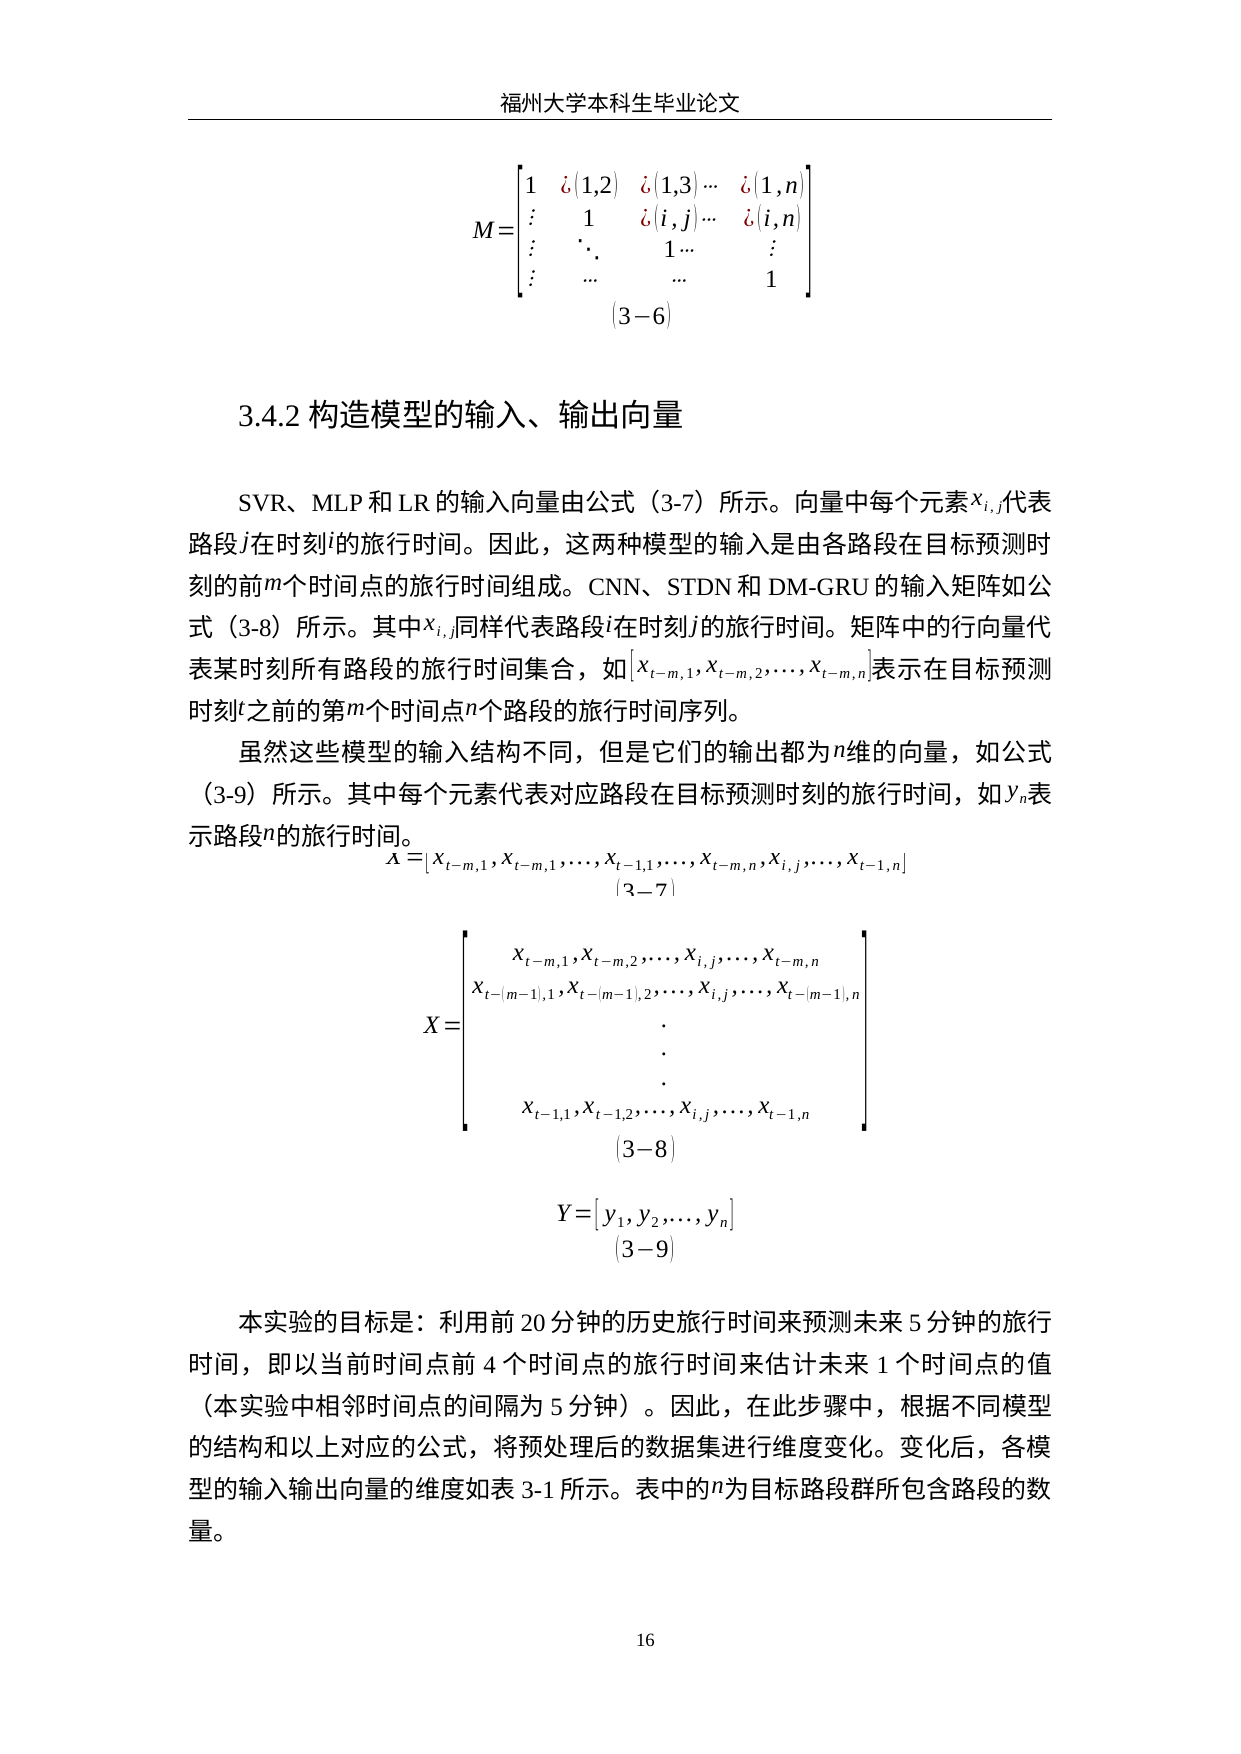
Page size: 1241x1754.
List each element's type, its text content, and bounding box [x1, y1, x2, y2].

subtitle 构造模型的输入、输出向量 [188, 379, 1052, 447]
text 本实验的目标是：利用前20分钟的历史旅行时间来预测未来5分钟的旅行时间，即以当前时间点前4个时间点的旅行时间来估计未来1个时间点的值（本实验中相邻时间点的间隔为5分钟）。因此，在此步骤中，根据不同模型的结构和以上对应的公式，将预处理后的数据集进行维度变化。变化后，各模型的输入输出向量的维度如表3-1所示。表中的为目标路段群所包含路段的数量。 [188, 1298, 1052, 1548]
text 虽然这些模型的输入结构不同，但是它们的输出都为维的向量，如公式（3-9）所示。其中每个元素代表对应路段在目标预测时刻的旅行时间，如表示路段的旅行时间。 [188, 728, 1052, 853]
text SVR、MLP和LR的输入向量由公式（3-7）所示。向量中每个元素代表路段在时刻的旅行时间。因此，这两种模型的输入是由各路段在目标预测时刻的前个时间点的旅行时间组成。CNN、STDN和DM-GRU的输入矩阵如公式（3-8）所示。其中同样代表路段在时刻的旅行时间。矩阵中的行向量代表某时刻所有路段的旅行时间集合，如表示在目标预测时刻之前的第个时间点个路段的旅行时间序列。 [188, 478, 1052, 728]
